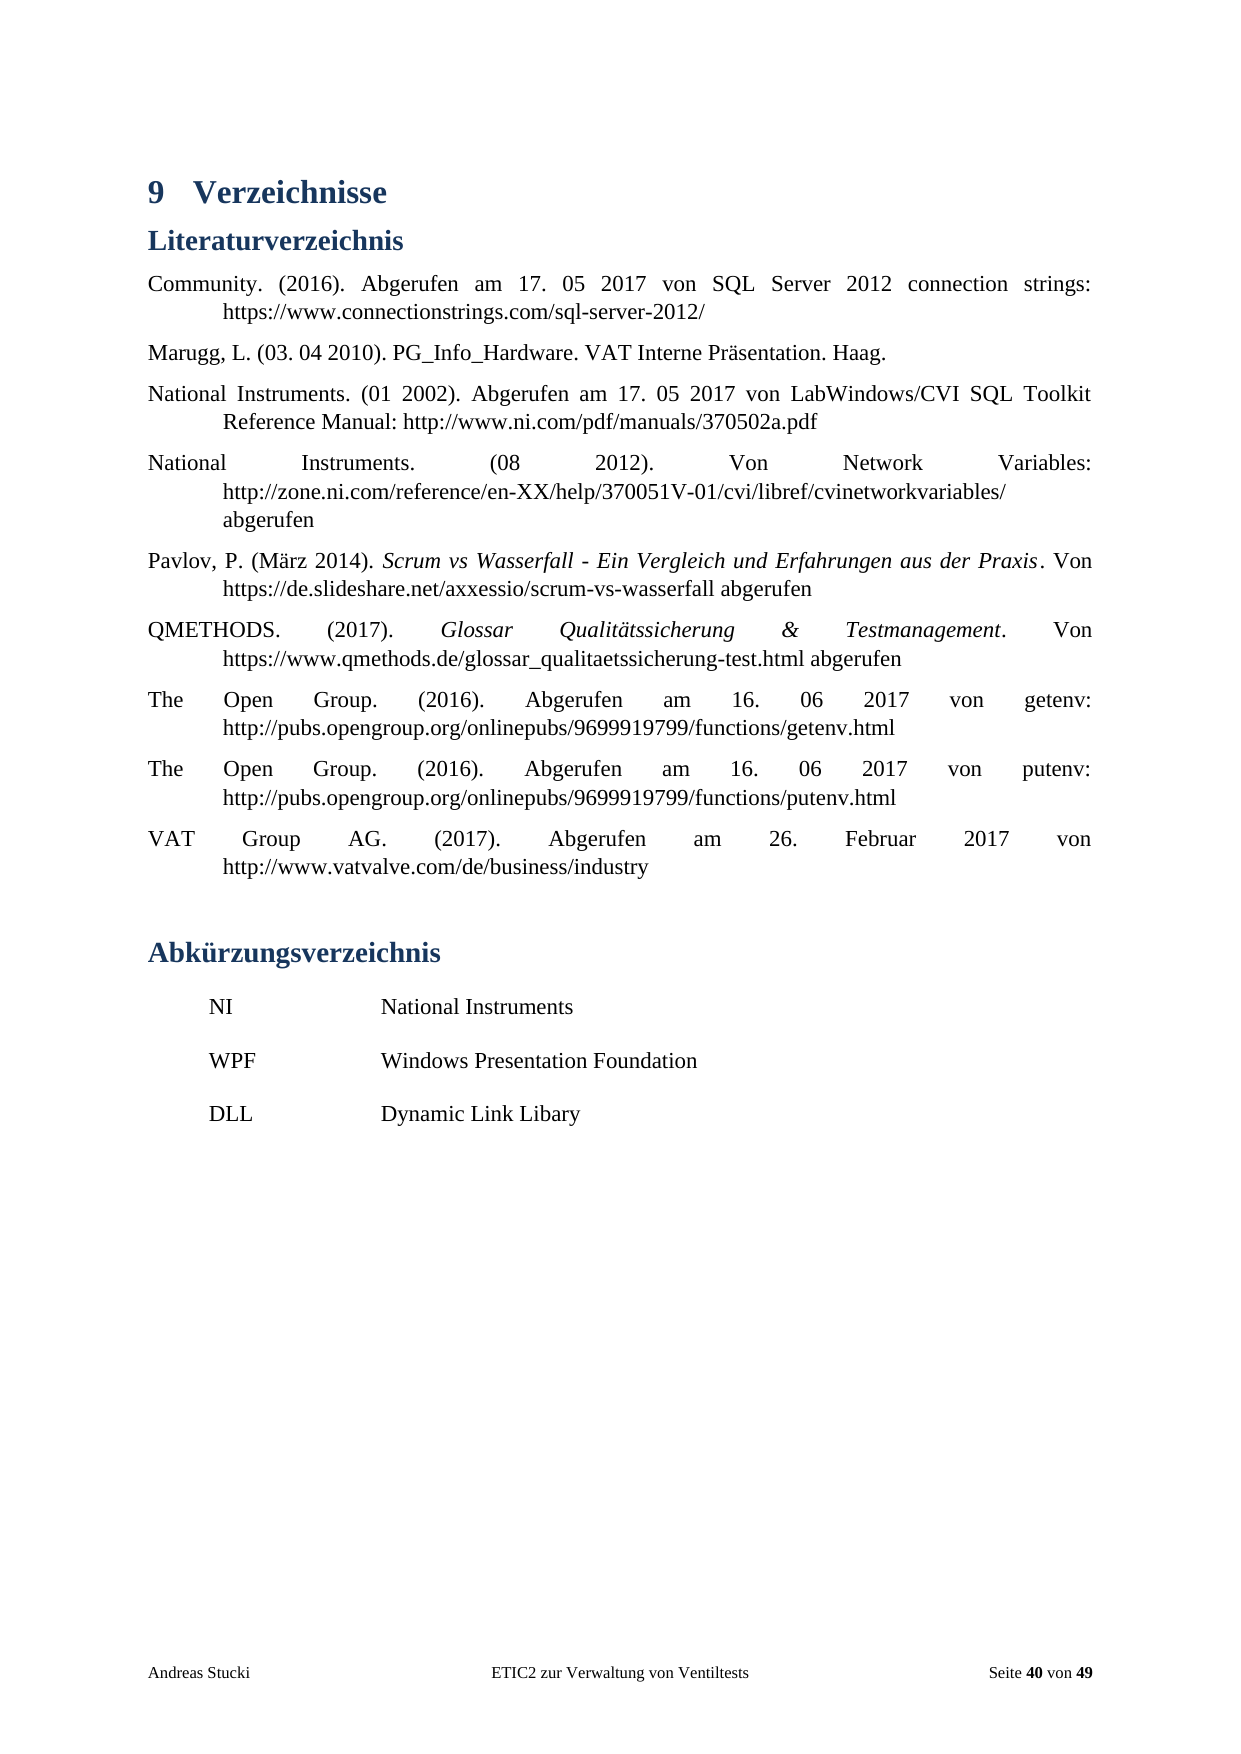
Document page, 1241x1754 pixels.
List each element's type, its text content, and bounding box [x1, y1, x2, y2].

table_cell Windows Presentation Foundation [369, 1034, 1107, 1088]
table_cell WPF [198, 1034, 369, 1088]
table_header National Instruments [369, 981, 1107, 1034]
table_cell Dynamic Link Libary [369, 1088, 1107, 1141]
subtitle Abkürzungsverzeichnis [148, 935, 1092, 968]
table_cell DLL [198, 1088, 369, 1141]
subtitle Verzeichnisse [148, 173, 1092, 211]
table_header NI [198, 981, 369, 1034]
